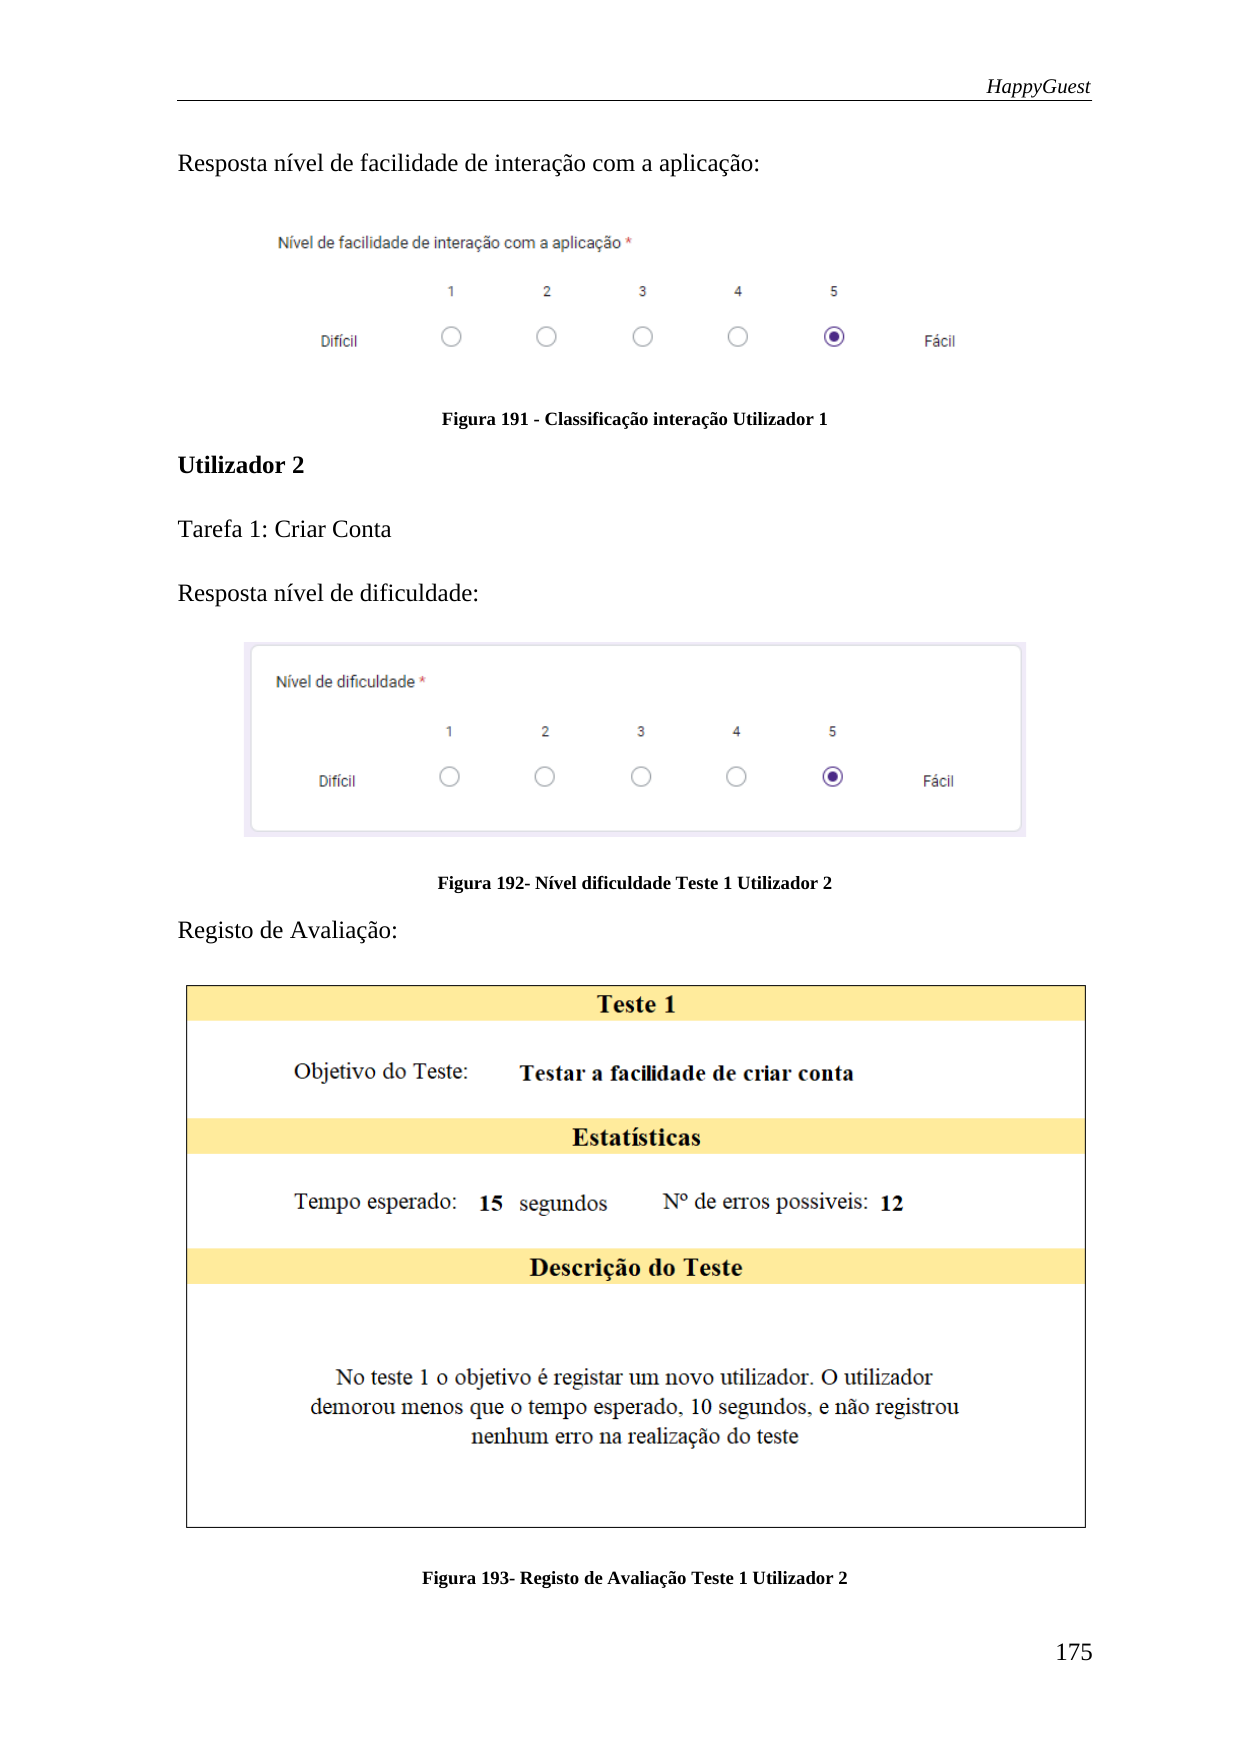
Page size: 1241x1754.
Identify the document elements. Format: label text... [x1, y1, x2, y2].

picture [243, 642, 1027, 837]
text Resposta nível de facilidade de interação com a aplicação: [177, 148, 1092, 176]
text Utilizador 2 [177, 450, 1092, 479]
picture [263, 211, 1007, 373]
text Resposta nível de dificuldade: [177, 578, 1092, 607]
text Registo de Avaliação: [177, 915, 1092, 943]
picture [177, 978, 1093, 1532]
text Tarefa 1: Criar Conta [177, 514, 1092, 543]
